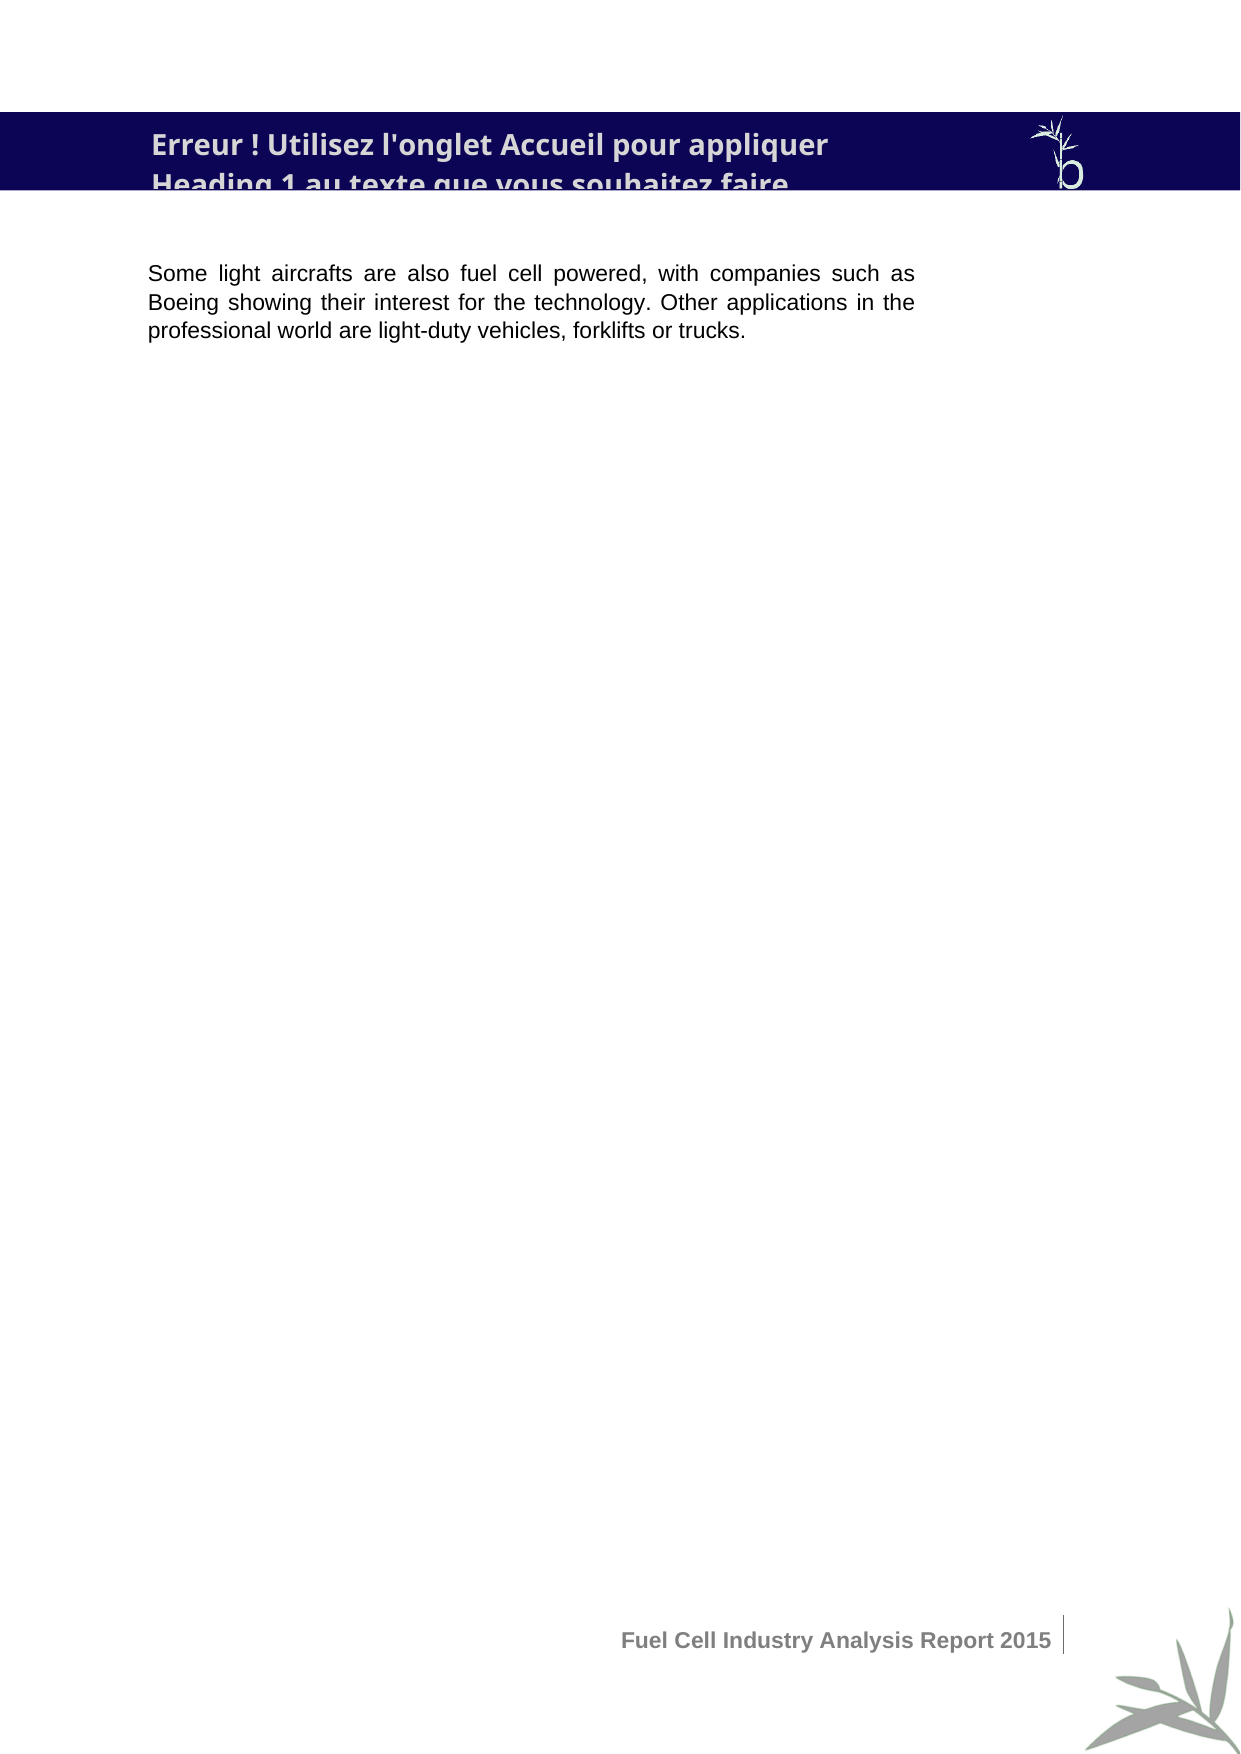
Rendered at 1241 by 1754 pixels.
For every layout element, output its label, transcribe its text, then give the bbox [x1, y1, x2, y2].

text Some light aircrafts are also fuel cell powered, with companies such as Boeing showing their interest for the technology. Other applications in the professional world are light-duty vehicles, forklifts or trucks. [148, 260, 915, 344]
picture [1068, 1607, 1241, 1754]
